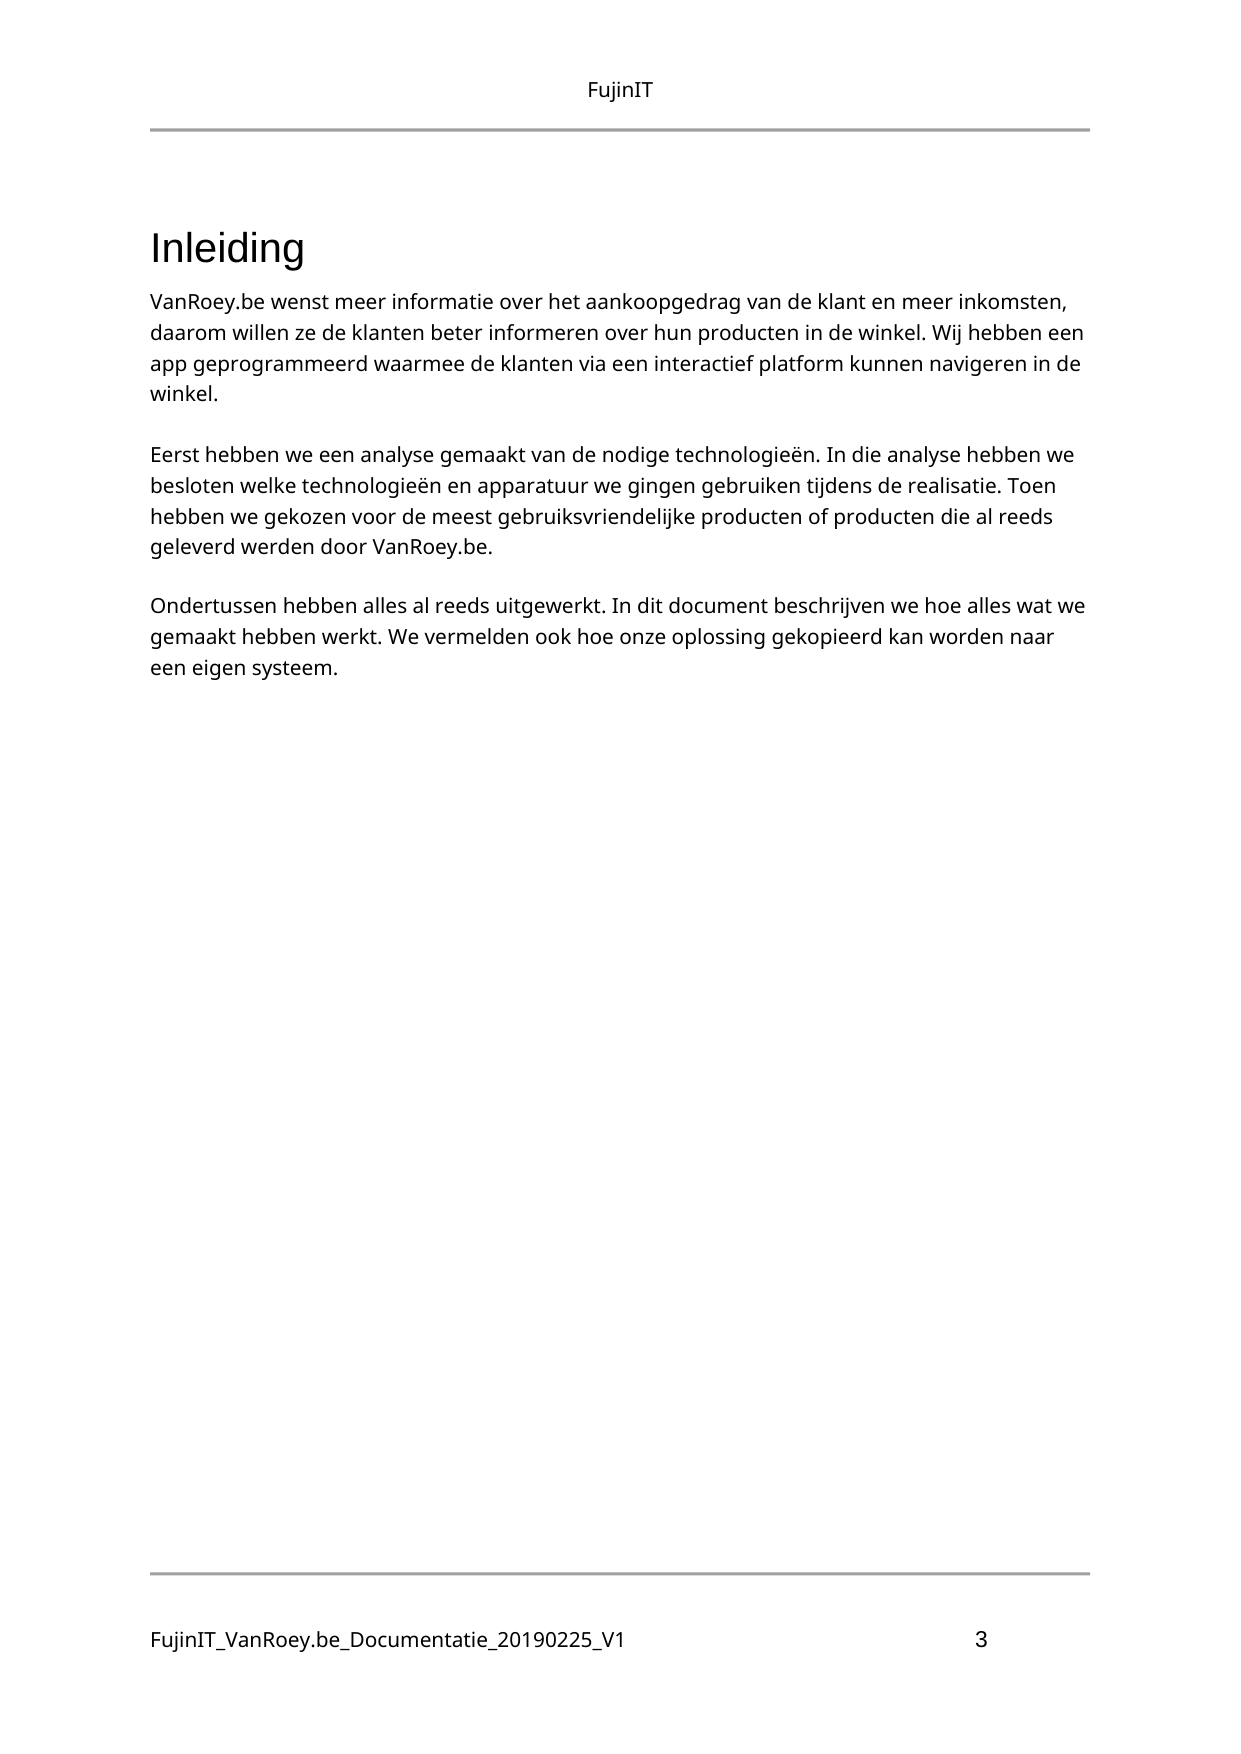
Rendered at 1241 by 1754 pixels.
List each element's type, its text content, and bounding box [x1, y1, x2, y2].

text VanRoey.be wenst meer informatie over het aankoopgedrag van de klant en meer inkomsten, daarom willen ze de klanten beter informeren over hun producten in de winkel. Wij hebben een app geprogrammeerd waarmee de klanten via een interactief platform kunnen navigeren in de winkel. [150, 287, 1090, 408]
text Ondertussen hebben alles al reeds uitgewerkt. In dit document beschrijven we hoe alles wat we gemaakt hebben werkt. We vermelden ook hoe onze oplossing gekopieerd kan worden naar een eigen systeem. [150, 592, 1090, 681]
text Eerst hebben we een analyse gemaakt van de nodige technologieën. In die analyse hebben we besloten welke technologieën en apparatuur we gingen gebruiken tijdens de realisatie. Toen hebben we gekozen voor de meest gebruiksvriendelijke producten of producten die al reeds geleverd werden door VanRoey.be. [150, 441, 1090, 561]
subtitle Inleiding [150, 223, 1090, 271]
